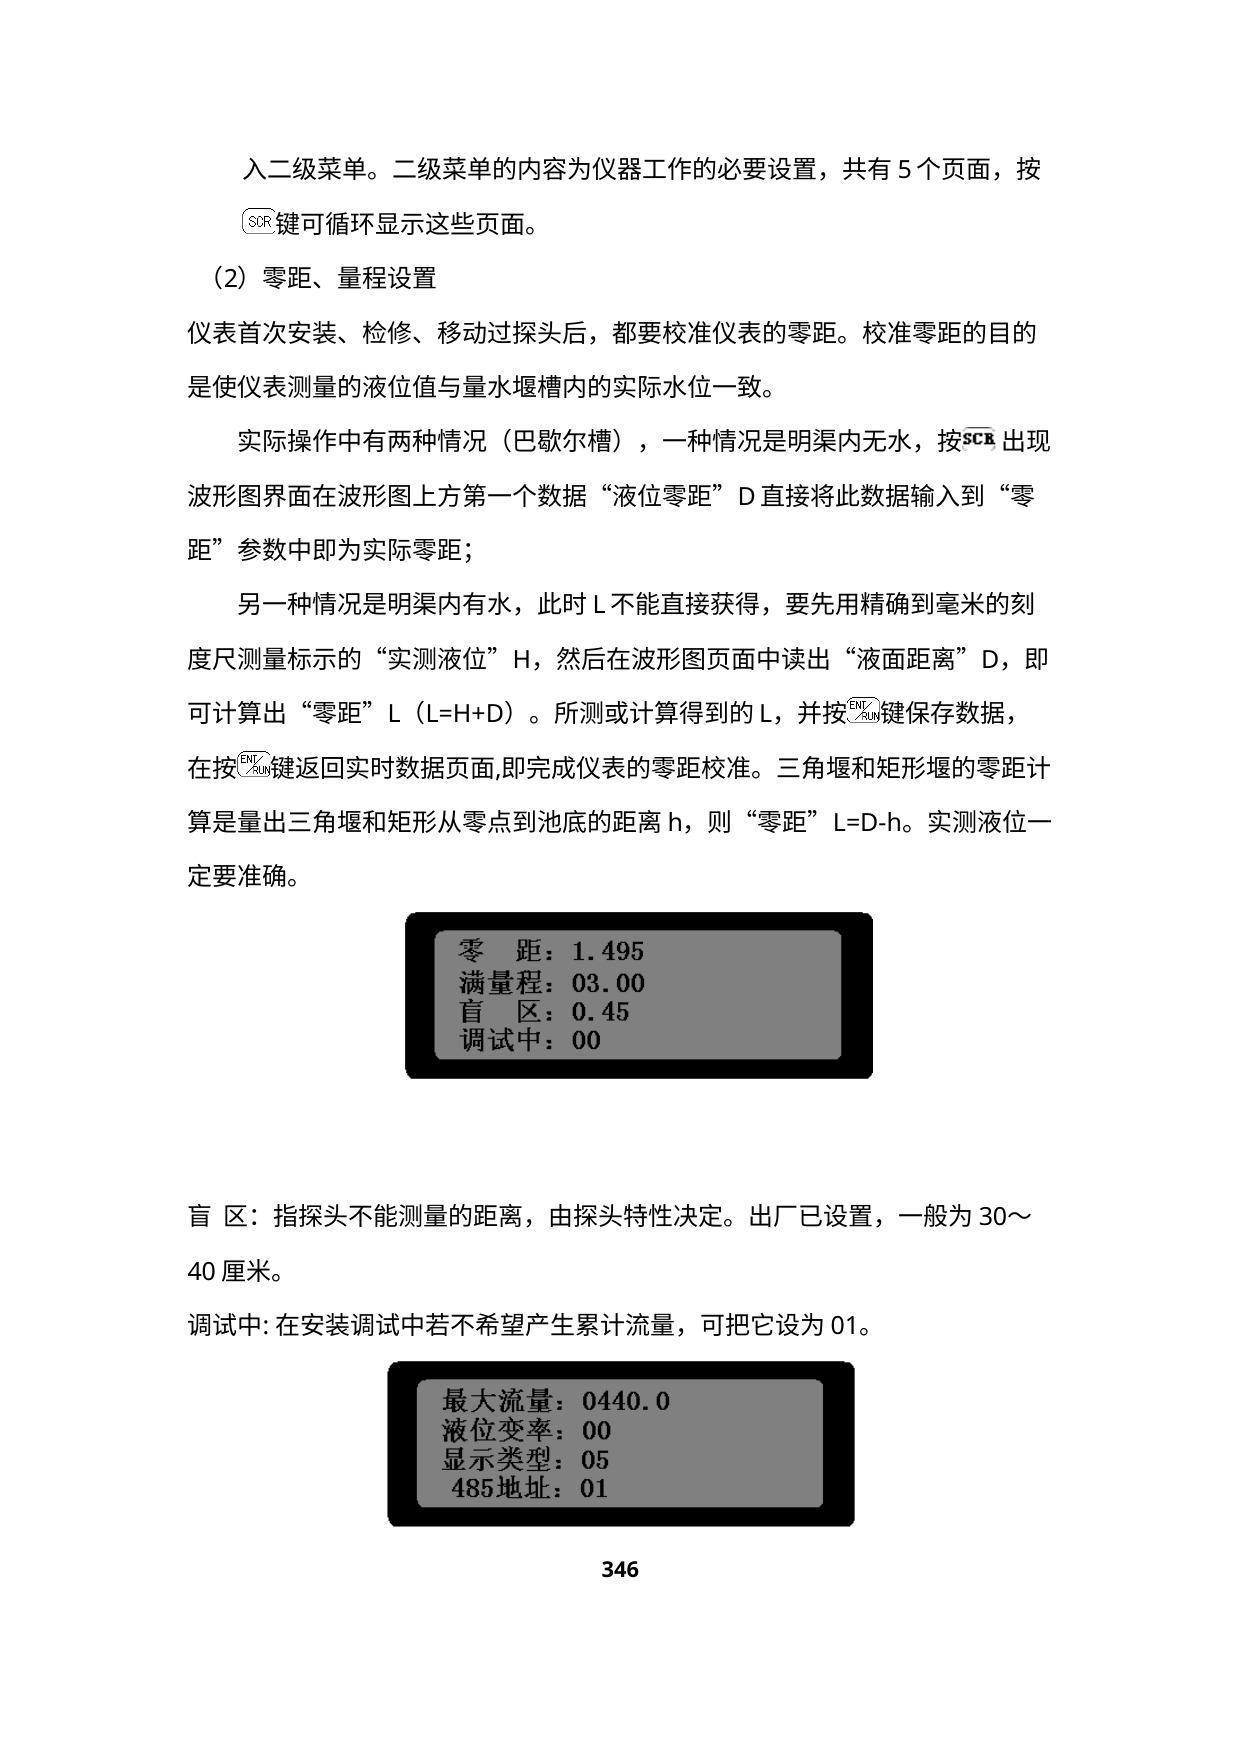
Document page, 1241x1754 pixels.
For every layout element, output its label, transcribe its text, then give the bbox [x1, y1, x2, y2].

picture [383, 1360, 857, 1530]
picture [237, 751, 270, 777]
text 盲 区：指探头不能测量的距离，由探头特性决定。出厂已设置，一般为30～40厘米。 [187, 1197, 1053, 1287]
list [198, 150, 1053, 241]
picture [962, 427, 1002, 451]
text 另一种情况是明渠内有水，此时L不能直接获得，要先用精确到毫米的刻度尺测量标示的“实测液位”H，然后在波形图页面中读出“液面距离”D，即可计算出“零距”L（L=H+D）。所测或计算得到的L，并按键保存数据，在按键返回实时数据页面,即完成仪表的零距校准。三角堰和矩形堰的零距计算是量出三角堰和矩形从零点到池底的距离h，则“零距”L=D-h。实测液位一定要准确。 [187, 585, 1053, 893]
picture [404, 911, 873, 1080]
list 零距、量程设置 [198, 259, 1053, 295]
text 仪表首次安装、检修、移动过探头后，都要校准仪表的零距。校准零距的目的是使仪表测量的液位值与量水堰槽内的实际水位一致。 [187, 313, 1053, 404]
text 实际操作中有两种情况（巴歇尔槽），一种情况是明渠内无水，按出现波形图界面在波形图上方第一个数据“液位零距”D直接将此数据输入到“零距”参数中即为实际零距； [187, 422, 1053, 567]
text 调试中: 在安装调试中若不希望产生累计流量，可把它设为01。 [187, 1306, 1053, 1342]
picture [847, 697, 880, 723]
picture [242, 208, 275, 234]
